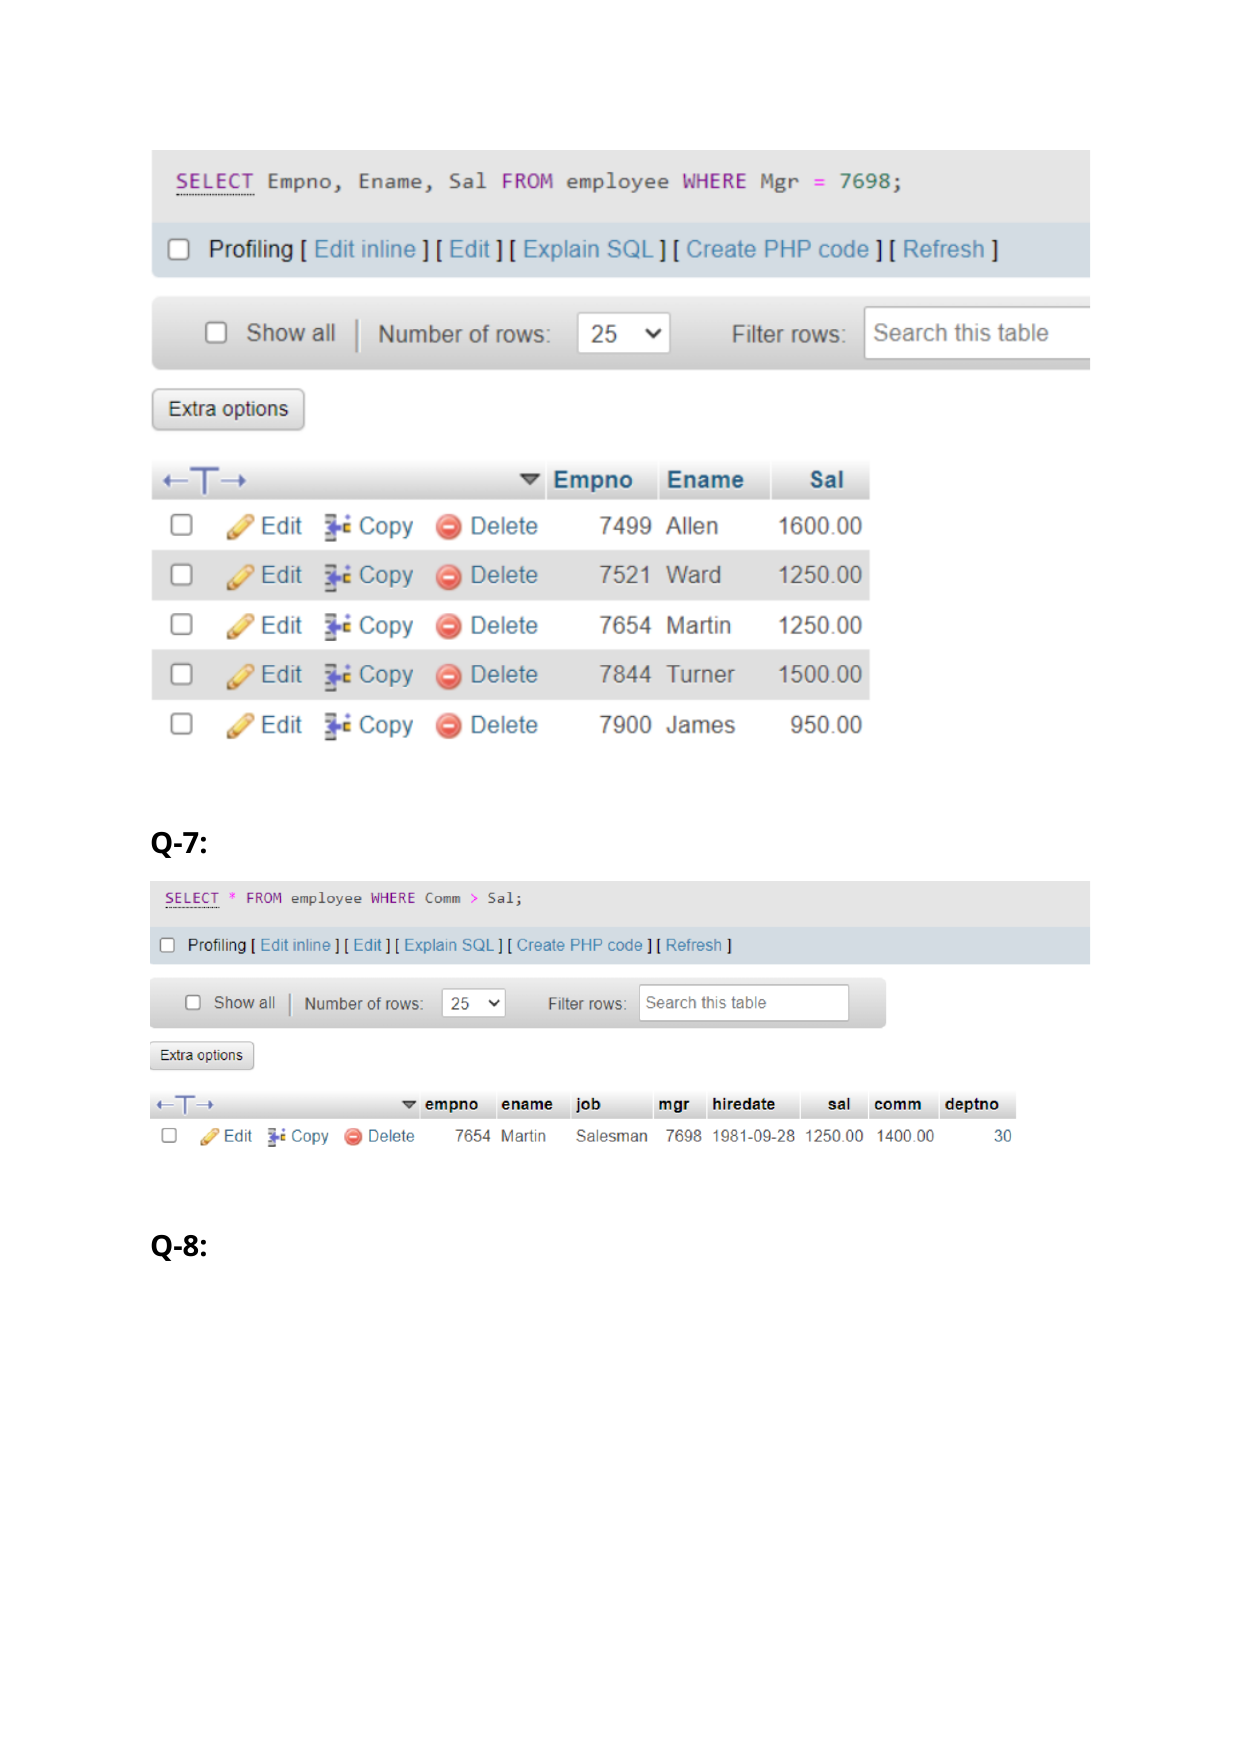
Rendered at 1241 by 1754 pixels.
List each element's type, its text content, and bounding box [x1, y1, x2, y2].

picture [150, 881, 1091, 1156]
text Q-7: [150, 822, 1090, 862]
picture [150, 150, 1091, 753]
text Q-8: [150, 1225, 1090, 1265]
